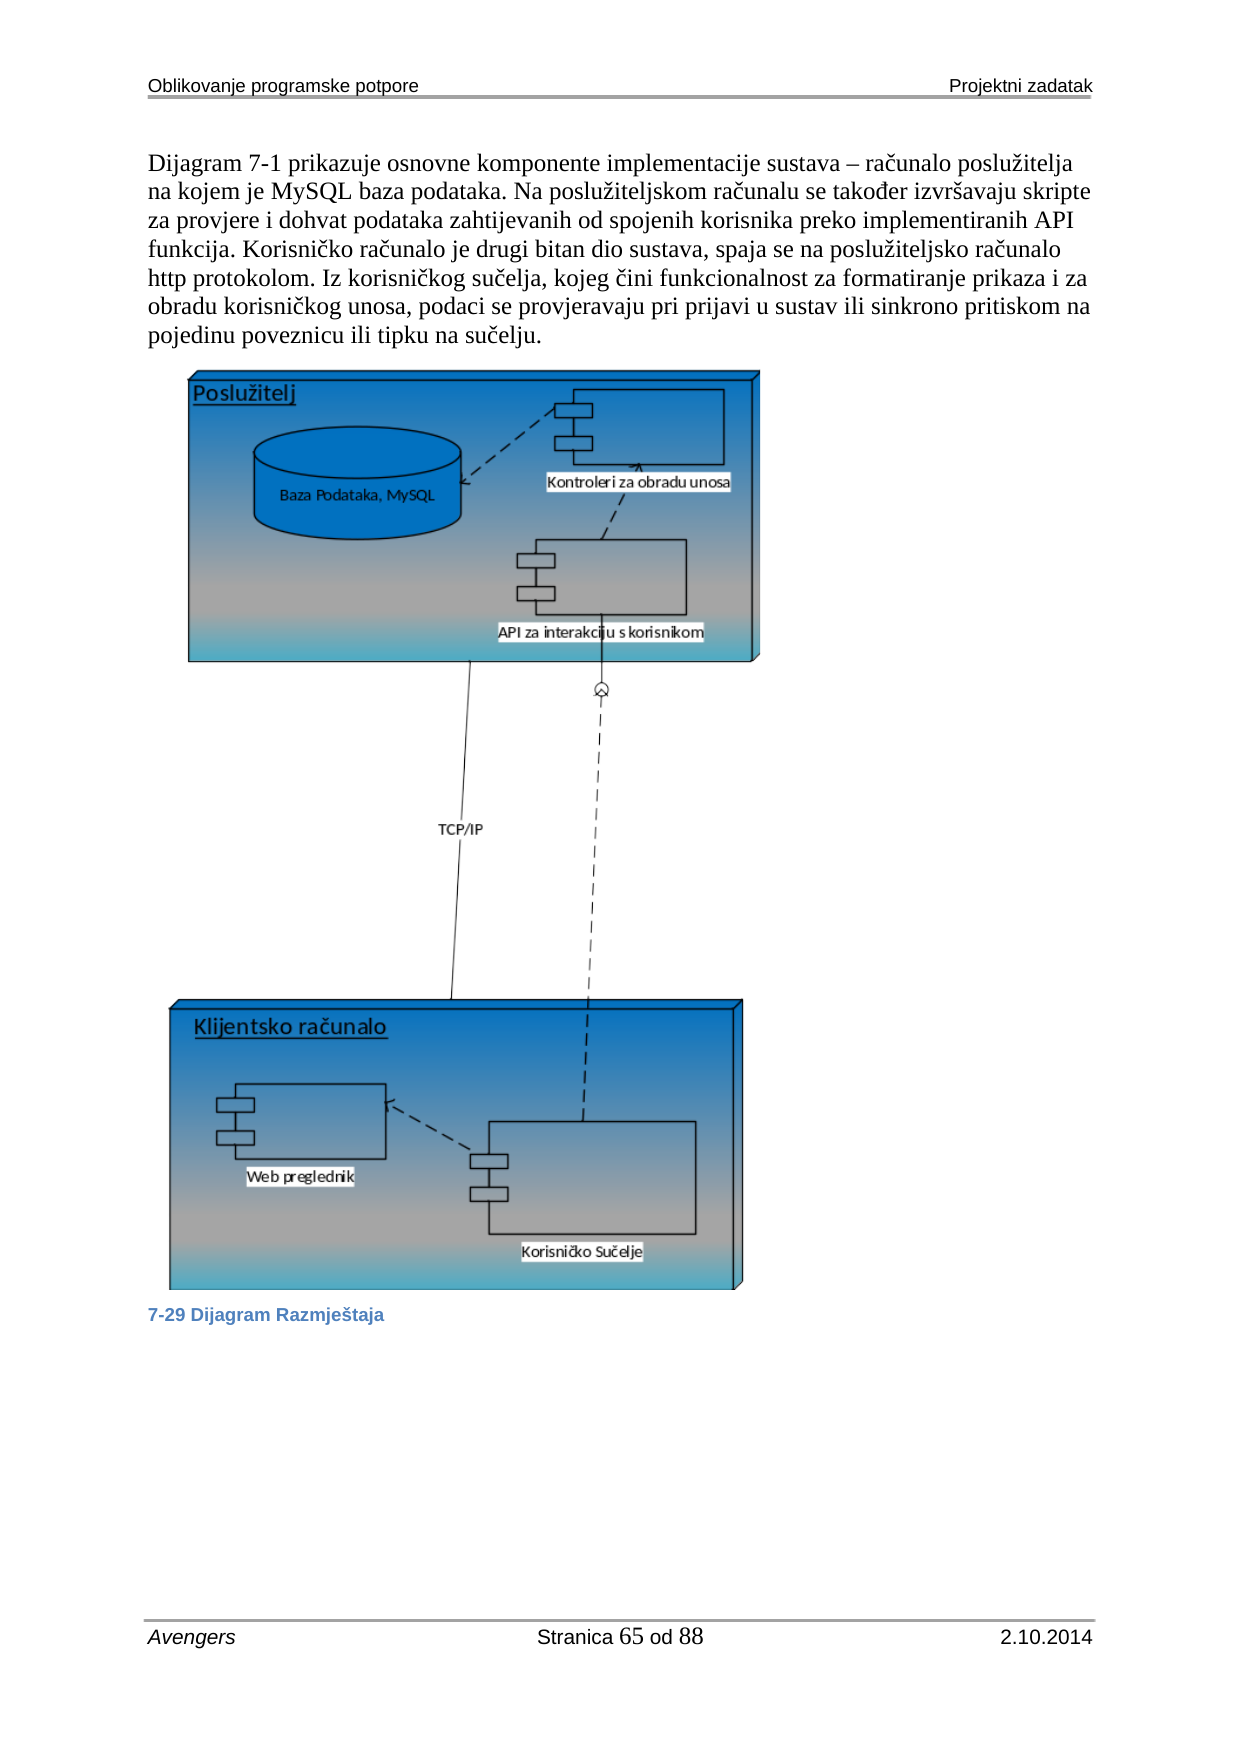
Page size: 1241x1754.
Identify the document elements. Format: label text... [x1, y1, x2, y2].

text Dijagram 7-1 prikazuje osnovne komponente implementacije sustava – računalo poslužitelja na kojem je MySQL baza podataka. Na poslužiteljskom računalu se također izvršavaju skripte za provjere i dohvat podataka zahtijevanih od spojenih korisnika preko implementiranih API funkcija. Korisničko računalo je drugi bitan dio sustava, spaja se na poslužiteljsko računalo http protokolom. Iz korisničkog sučelja, kojeg čini funkcionalnost za formatiranje prikaza i za obradu korisničkog unosa, podaci se provjeravaju pri prijavi u sustav ili sinkrono pritiskom na pojedinu poveznicu ili tipku na sučelju. [148, 148, 1092, 349]
picture [147, 95, 1092, 99]
